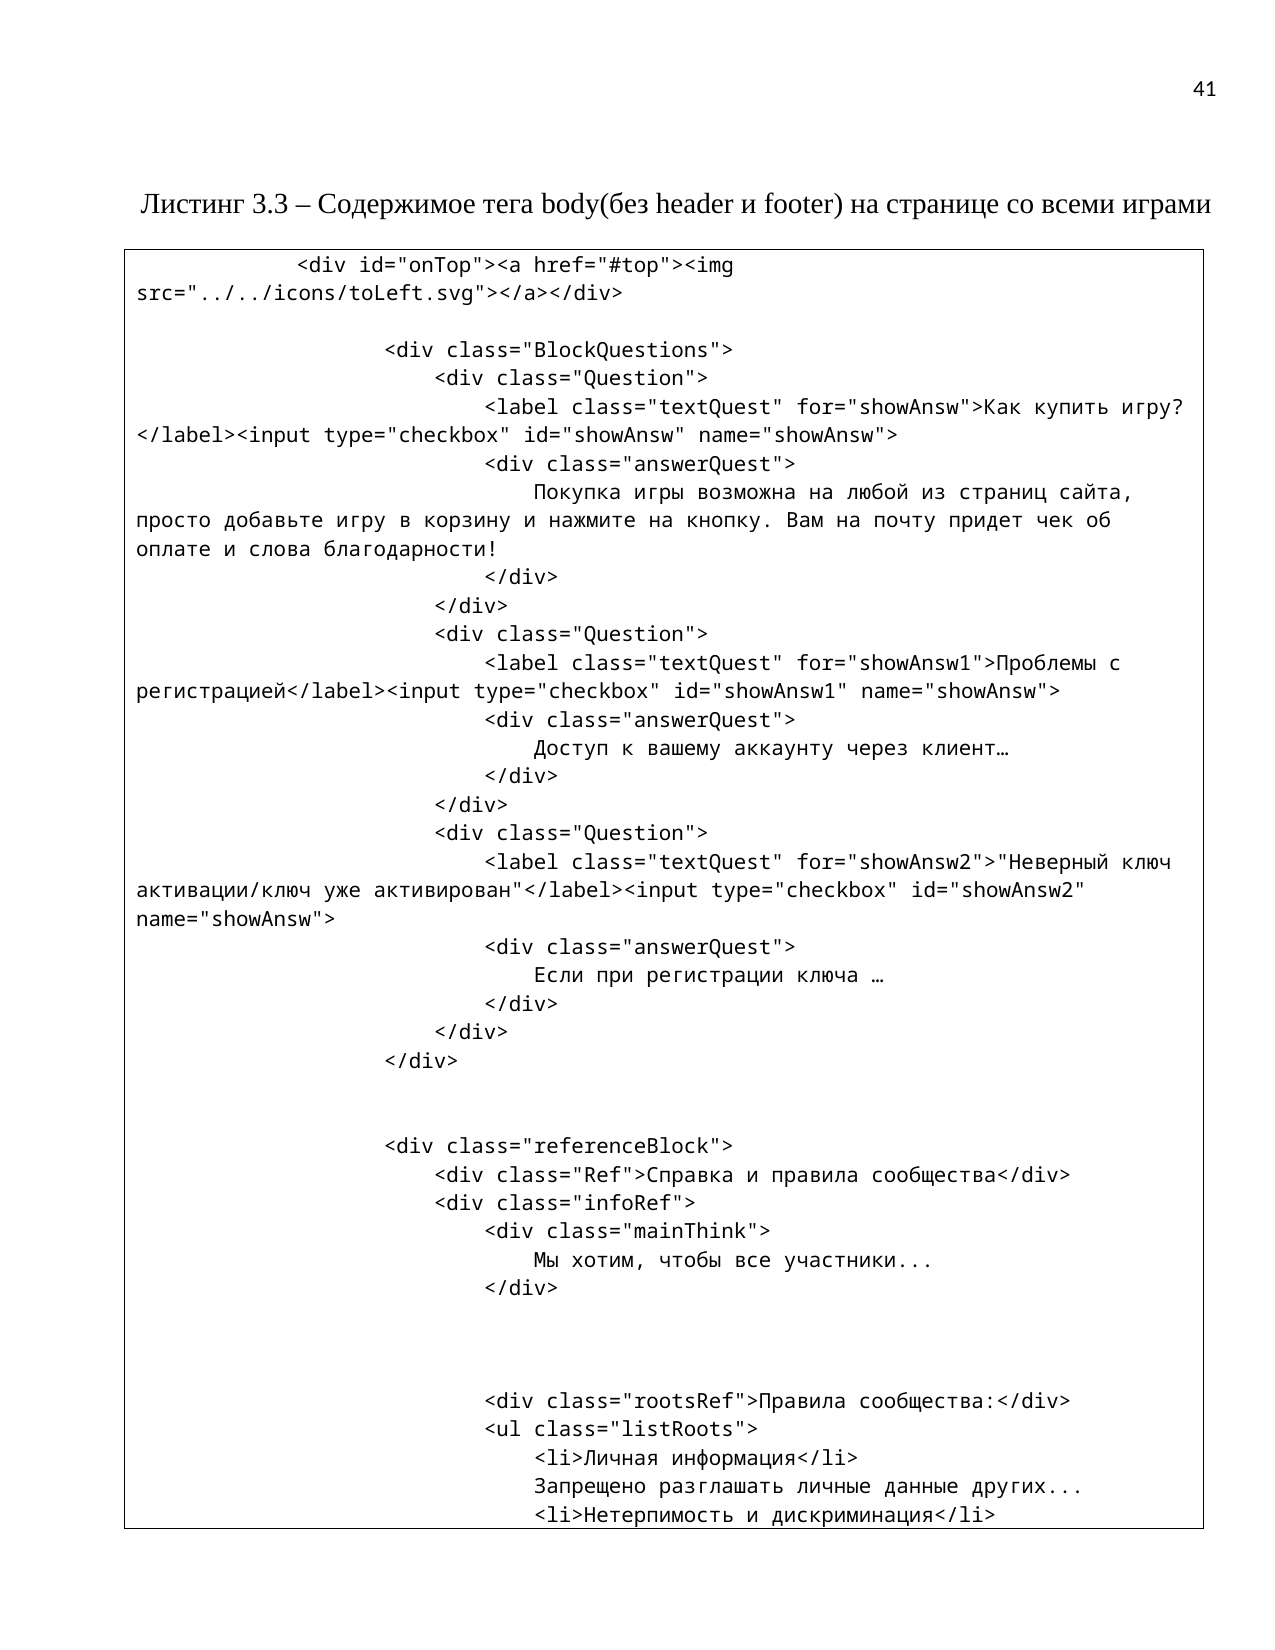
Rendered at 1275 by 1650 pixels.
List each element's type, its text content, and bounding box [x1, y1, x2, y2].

text Листинг 3.3 – Содержимое тега body(без header и footer) на странице со всеми играми [136, 186, 1216, 219]
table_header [125, 250, 1203, 1528]
